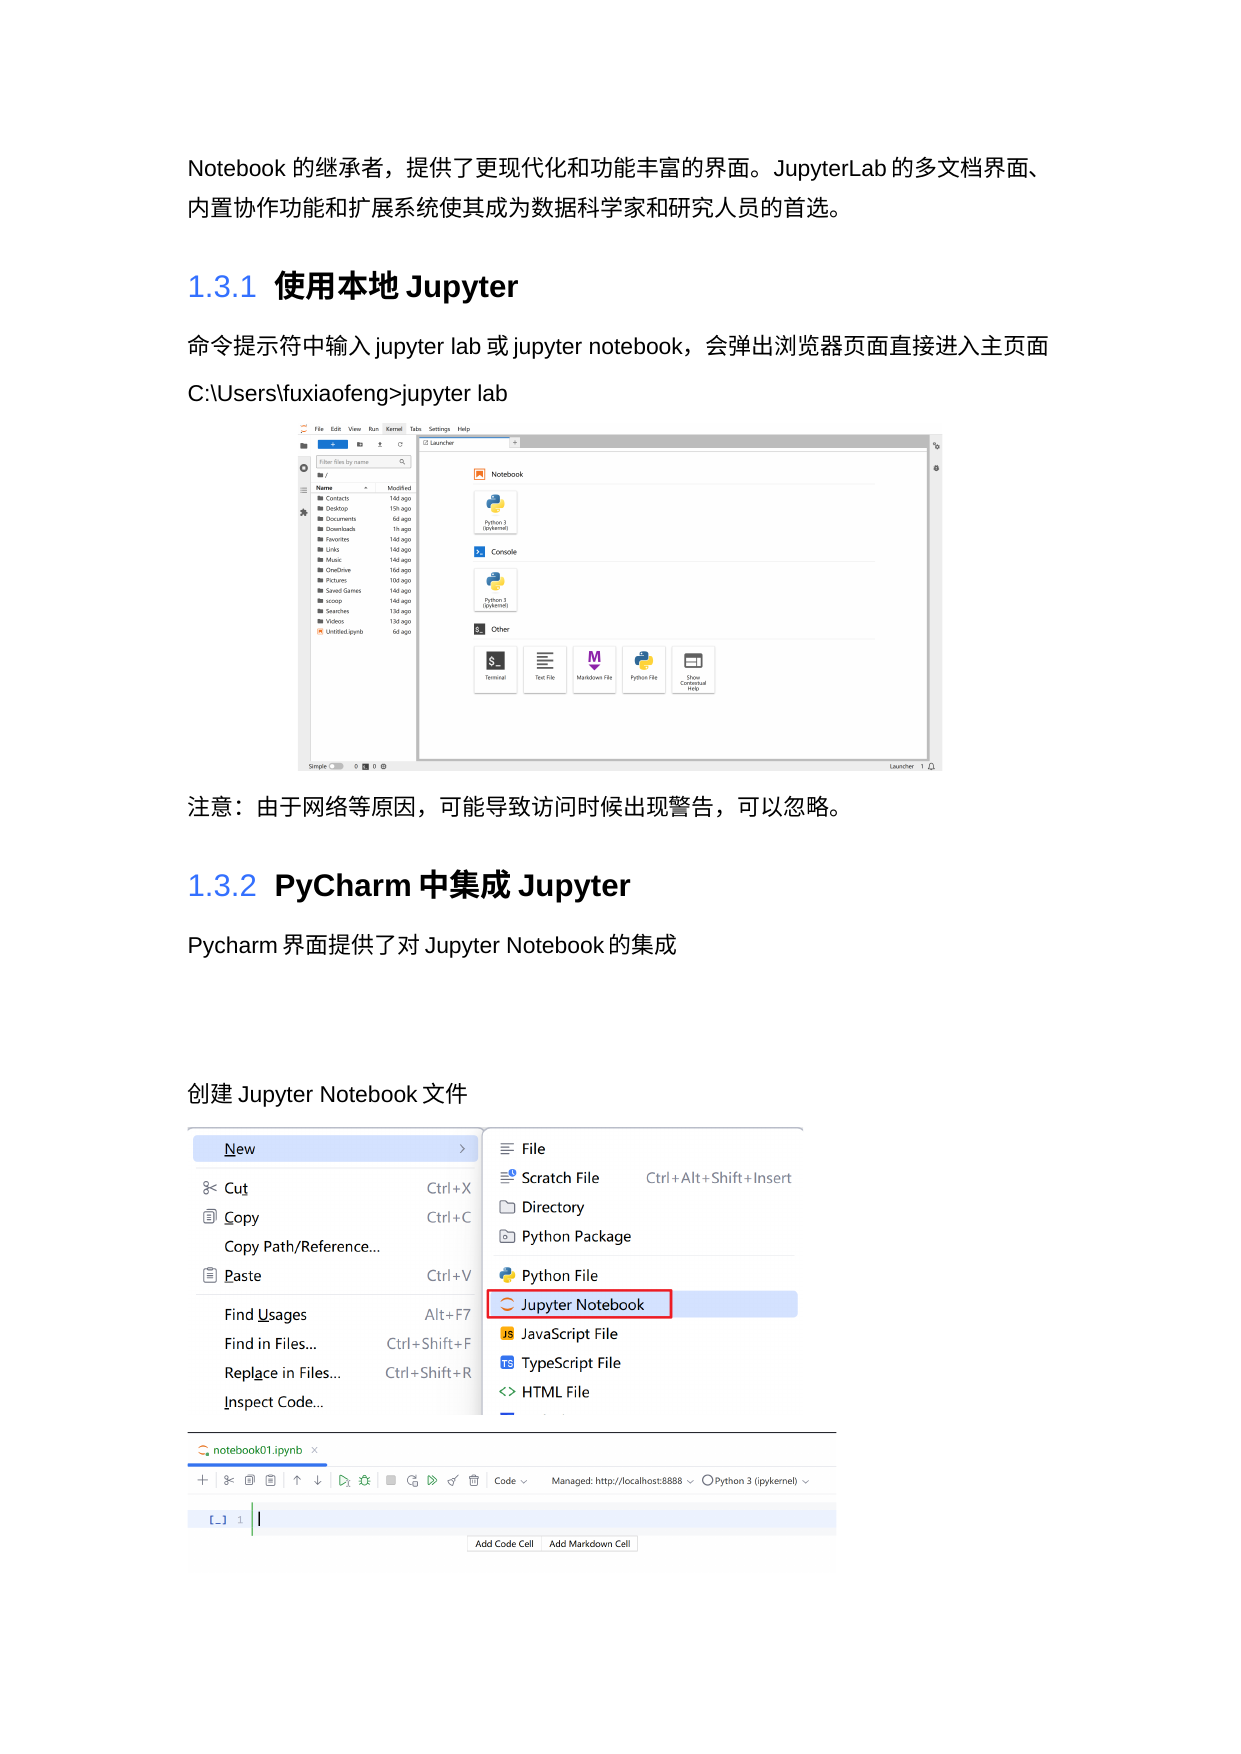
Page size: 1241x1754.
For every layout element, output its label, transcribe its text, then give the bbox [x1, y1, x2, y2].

text 1.3.1 使用本地Jupyter [187, 261, 1053, 306]
text 1.3.2 PyCharm中集成Jupyter [187, 860, 1053, 905]
text Pycharm界面提供了对Jupyter Notebook的集成 [187, 927, 1053, 960]
picture [297, 423, 943, 771]
text 创建Jupyter Notebook文件 [187, 1076, 1053, 1109]
text C:\Users\fuxiaofeng>jupyter lab [187, 380, 1053, 406]
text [187, 150, 1053, 223]
picture [187, 1432, 837, 1573]
text 命令提示符中输入jupyter lab或jupyter notebook，会弹出浏览器页面直接进入主页面 [187, 327, 1053, 361]
picture [187, 1127, 804, 1415]
text 注意：由于网络等原因，可能导致访问时候出现警告，可以忽略。 [187, 789, 1053, 822]
